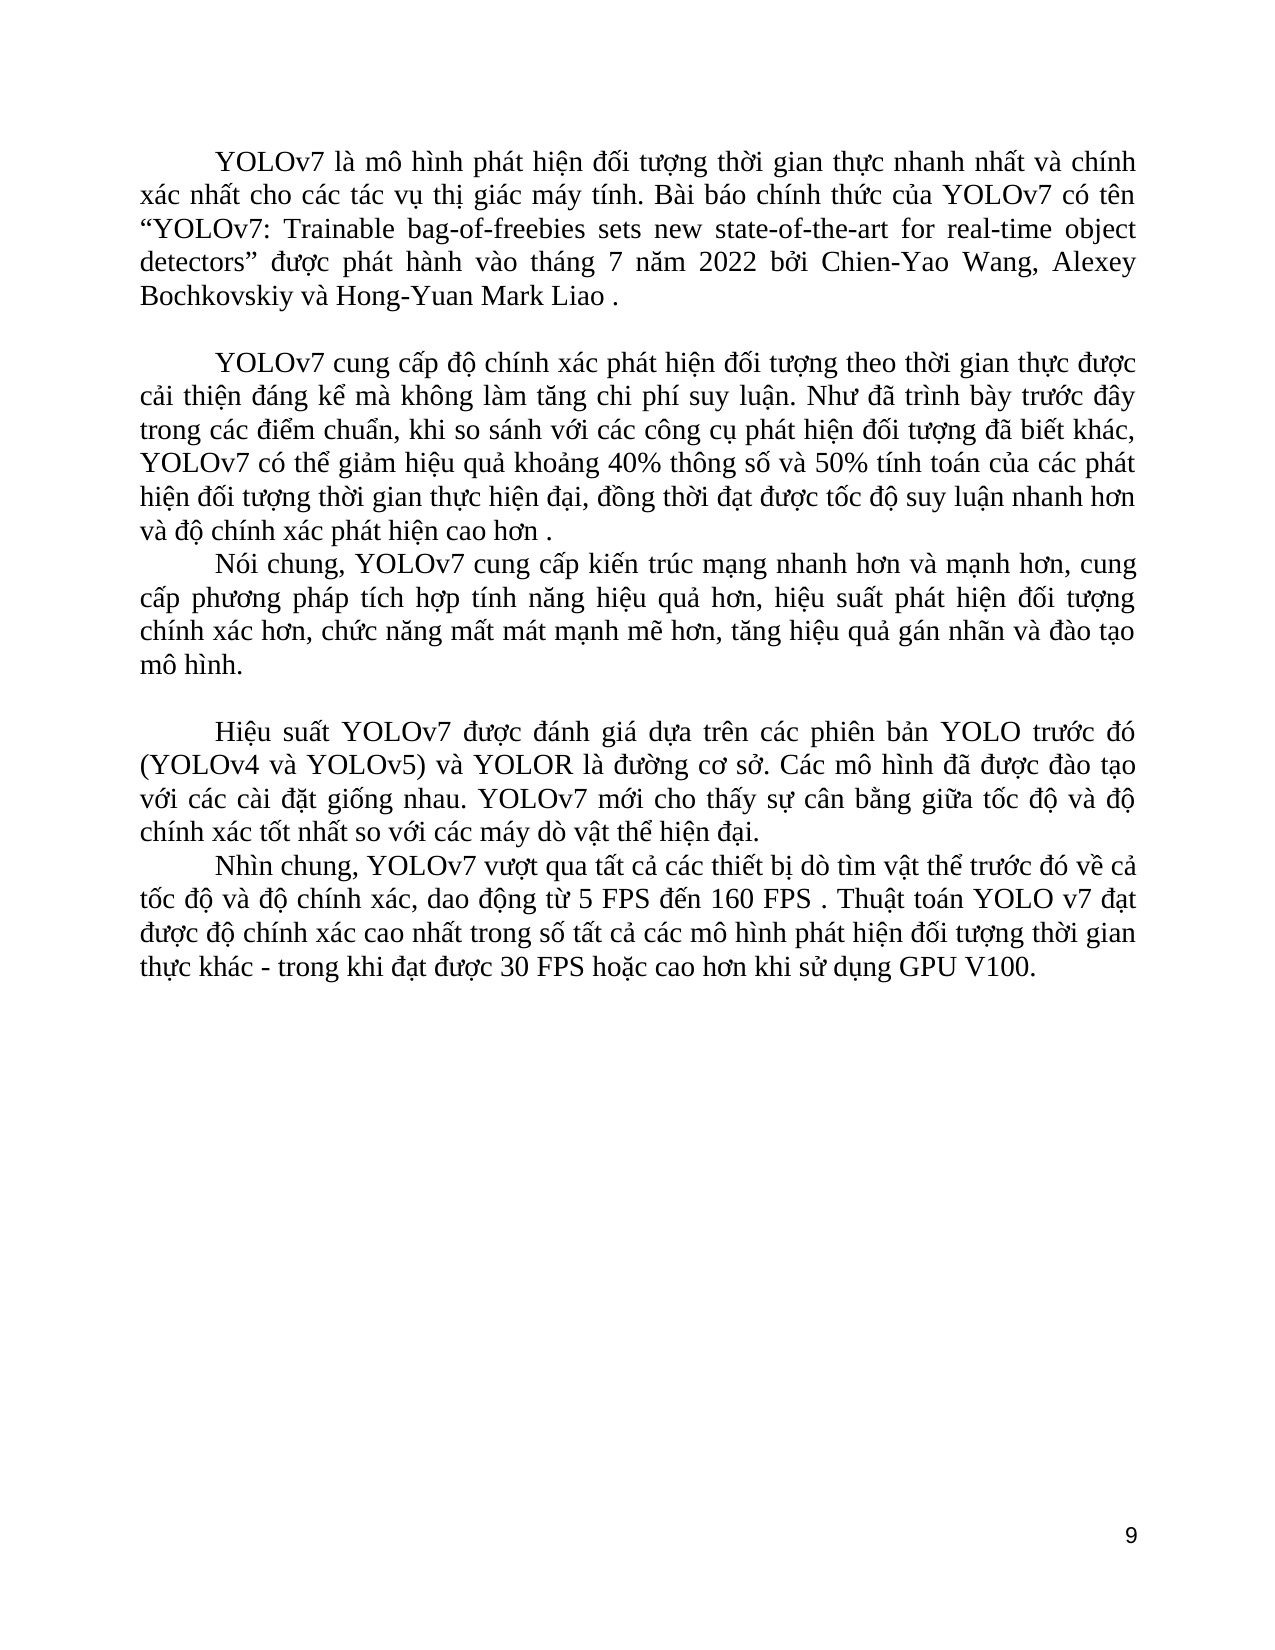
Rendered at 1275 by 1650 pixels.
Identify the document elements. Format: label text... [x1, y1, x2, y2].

text Nói chung, YOLOv7 cung cấp kiến ​​trúc mạng nhanh hơn và mạnh hơn, cung cấp phương pháp tích hợp tính năng hiệu quả hơn, hiệu suất phát hiện đối tượng chính xác hơn, chức năng mất mát mạnh mẽ hơn, tăng hiệu quả gán nhãn và đào tạo mô hình. [139, 546, 1137, 680]
text YOLOv7 là mô hình phát hiện đối tượng thời gian thực nhanh nhất và chính xác nhất cho các tác vụ thị giác máy tính. Bài báo chính thức của YOLOv7 có tên “YOLOv7: Trainable bag-of-freebies sets new state-of-the-art for real-time object detectors” được phát hành vào tháng 7 năm 2022 bởi Chien-Yao Wang, Alexey Bochkovskiy và Hong-Yuan Mark Liao . [139, 144, 1137, 311]
text Hiệu suất YOLOv7 được đánh giá dựa trên các phiên bản YOLO trước đó (YOLOv4 và YOLOv5) và YOLOR là đường cơ sở. Các mô hình đã được đào tạo với các cài đặt giống nhau. YOLOv7 mới cho thấy sự cân bằng giữa tốc độ và độ chính xác tốt nhất so với các máy dò vật thể hiện đại. [139, 714, 1137, 848]
text Nhìn chung, YOLOv7 vượt qua tất cả các thiết bị dò tìm vật thể trước đó về cả tốc độ và độ chính xác, dao động từ 5 FPS đến 160 FPS . Thuật toán YOLO v7 đạt được độ chính xác cao nhất trong số tất cả các mô hình phát hiện đối tượng thời gian thực khác - trong khi đạt được 30 FPS hoặc cao hơn khi sử dụng GPU V100. [139, 848, 1137, 982]
text YOLOv7 cung cấp độ chính xác phát hiện đối tượng theo thời gian thực được cải thiện đáng kể mà không làm tăng chi phí suy luận. Như đã trình bày trước đây trong các điểm chuẩn, khi so sánh với các công cụ phát hiện đối tượng đã biết khác, YOLOv7 có thể giảm hiệu quả khoảng 40% thông số và 50% tính toán của các phát hiện đối tượng thời gian thực hiện đại, đồng thời đạt được tốc độ suy luận nhanh hơn và độ chính xác phát hiện cao hơn . [139, 345, 1137, 546]
